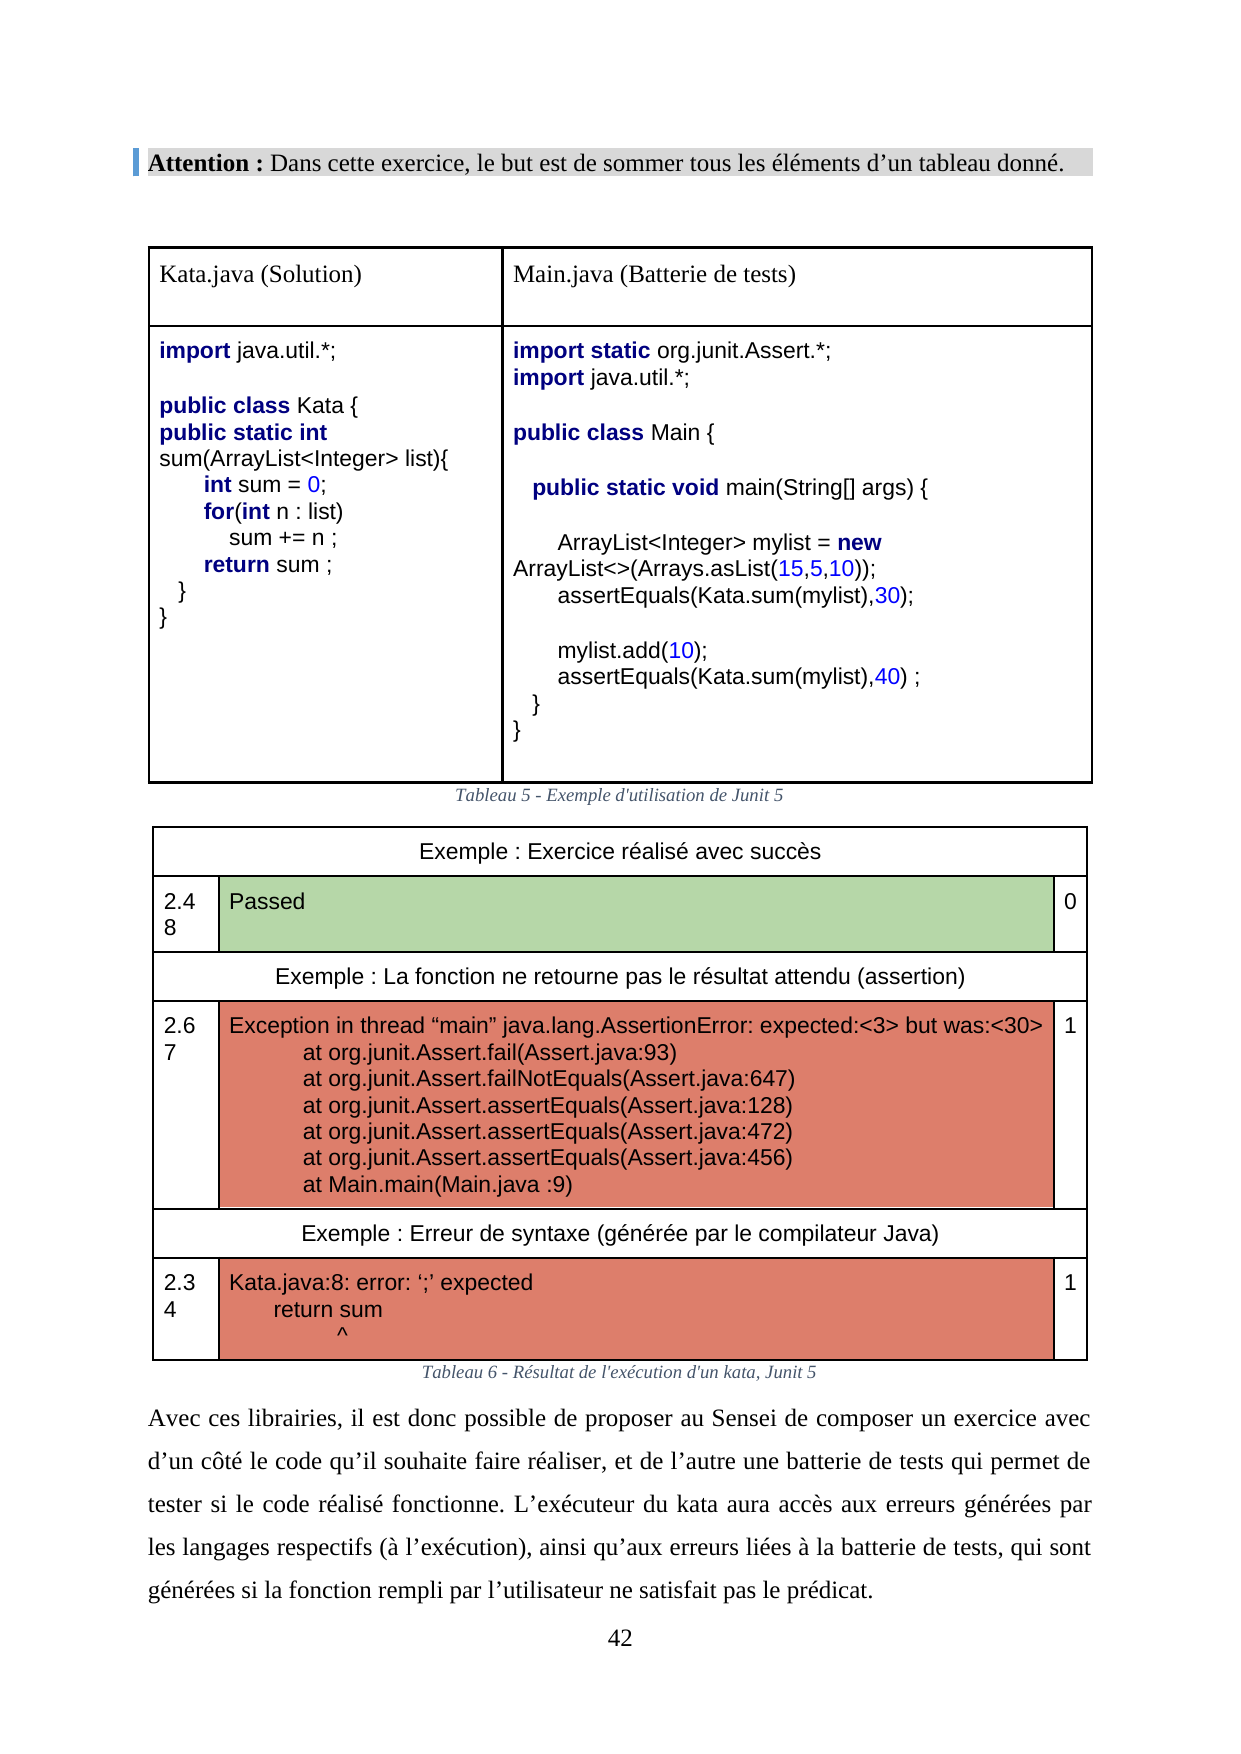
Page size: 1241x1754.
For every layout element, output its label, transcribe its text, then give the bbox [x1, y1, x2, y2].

table_cell 1 [1055, 1259, 1086, 1359]
table_cell import java.util.*; public class Kata { public static int sum(ArrayList<Integer> list){ int sum = 0; for(int n : list) sum += n ; return sum ; } } [150, 327, 501, 781]
table_cell Kata.java:8: error: ‘;’ expected return sum ^ [220, 1259, 1053, 1359]
table_cell Exemple : La fonction ne retourne pas le résultat attendu (assertion) [154, 953, 1086, 1000]
table_cell 1 [1055, 1002, 1086, 1207]
table_cell import static org.junit.Assert.*; import java.util.*; public class Main { public static void main(String[] args) { ArrayList<Integer> mylist = new ArrayList<>(Arrays.asList(15,5,10)); assertEquals(Kata.sum(mylist),30); mylist.add(10); assertEquals(Kata.sum(mylist),40) ; } } [504, 327, 1091, 781]
table_cell 2.34 [154, 1259, 218, 1359]
table_cell Exception in thread “main” java.lang.AssertionError: expected:<3> but was:<30> at org.junit.Assert.fail(Assert.java:93) at org.junit.Assert.failNotEquals(Assert.java:647) at org.junit.Assert.assertEquals(Assert.java:128) at org.junit.Assert.assertEquals(Assert.java:472) at org.junit.Assert.assertEquals(Assert.java:456) at Main.main(Main.java :9) [220, 1002, 1053, 1207]
table_cell 0 [1055, 877, 1086, 951]
text Avec ces librairies, il est donc possible de proposer au Sensei de composer un exercice avec d’un côté le code qu’il souhaite faire réaliser, et de l’autre une batterie de tests qui permet de tester si le code réalisé fonctionne. L’exécuteur du kata aura accès aux erreurs générées par les langages respectifs (à l’exécution), ainsi qu’aux erreurs liées à la batterie de tests, qui sont générées si la fonction rempli par l’utilisateur ne satisfait pas le prédicat. [148, 1403, 1093, 1604]
table_header Kata.java (Solution) [150, 249, 501, 325]
table_header Main.java (Batterie de tests) [504, 249, 1091, 325]
table_cell Passed [220, 877, 1053, 951]
text Attention : Dans cette exercice, le but est de sommer tous les éléments d’un tableau donné. [148, 148, 1093, 176]
table_header Exemple : Exercice réalisé avec succès [154, 828, 1086, 875]
table_cell Exemple : Erreur de syntaxe (générée par le compilateur Java) [154, 1210, 1086, 1257]
table_cell 2.67 [154, 1002, 218, 1207]
table_cell 2.48 [154, 877, 218, 951]
